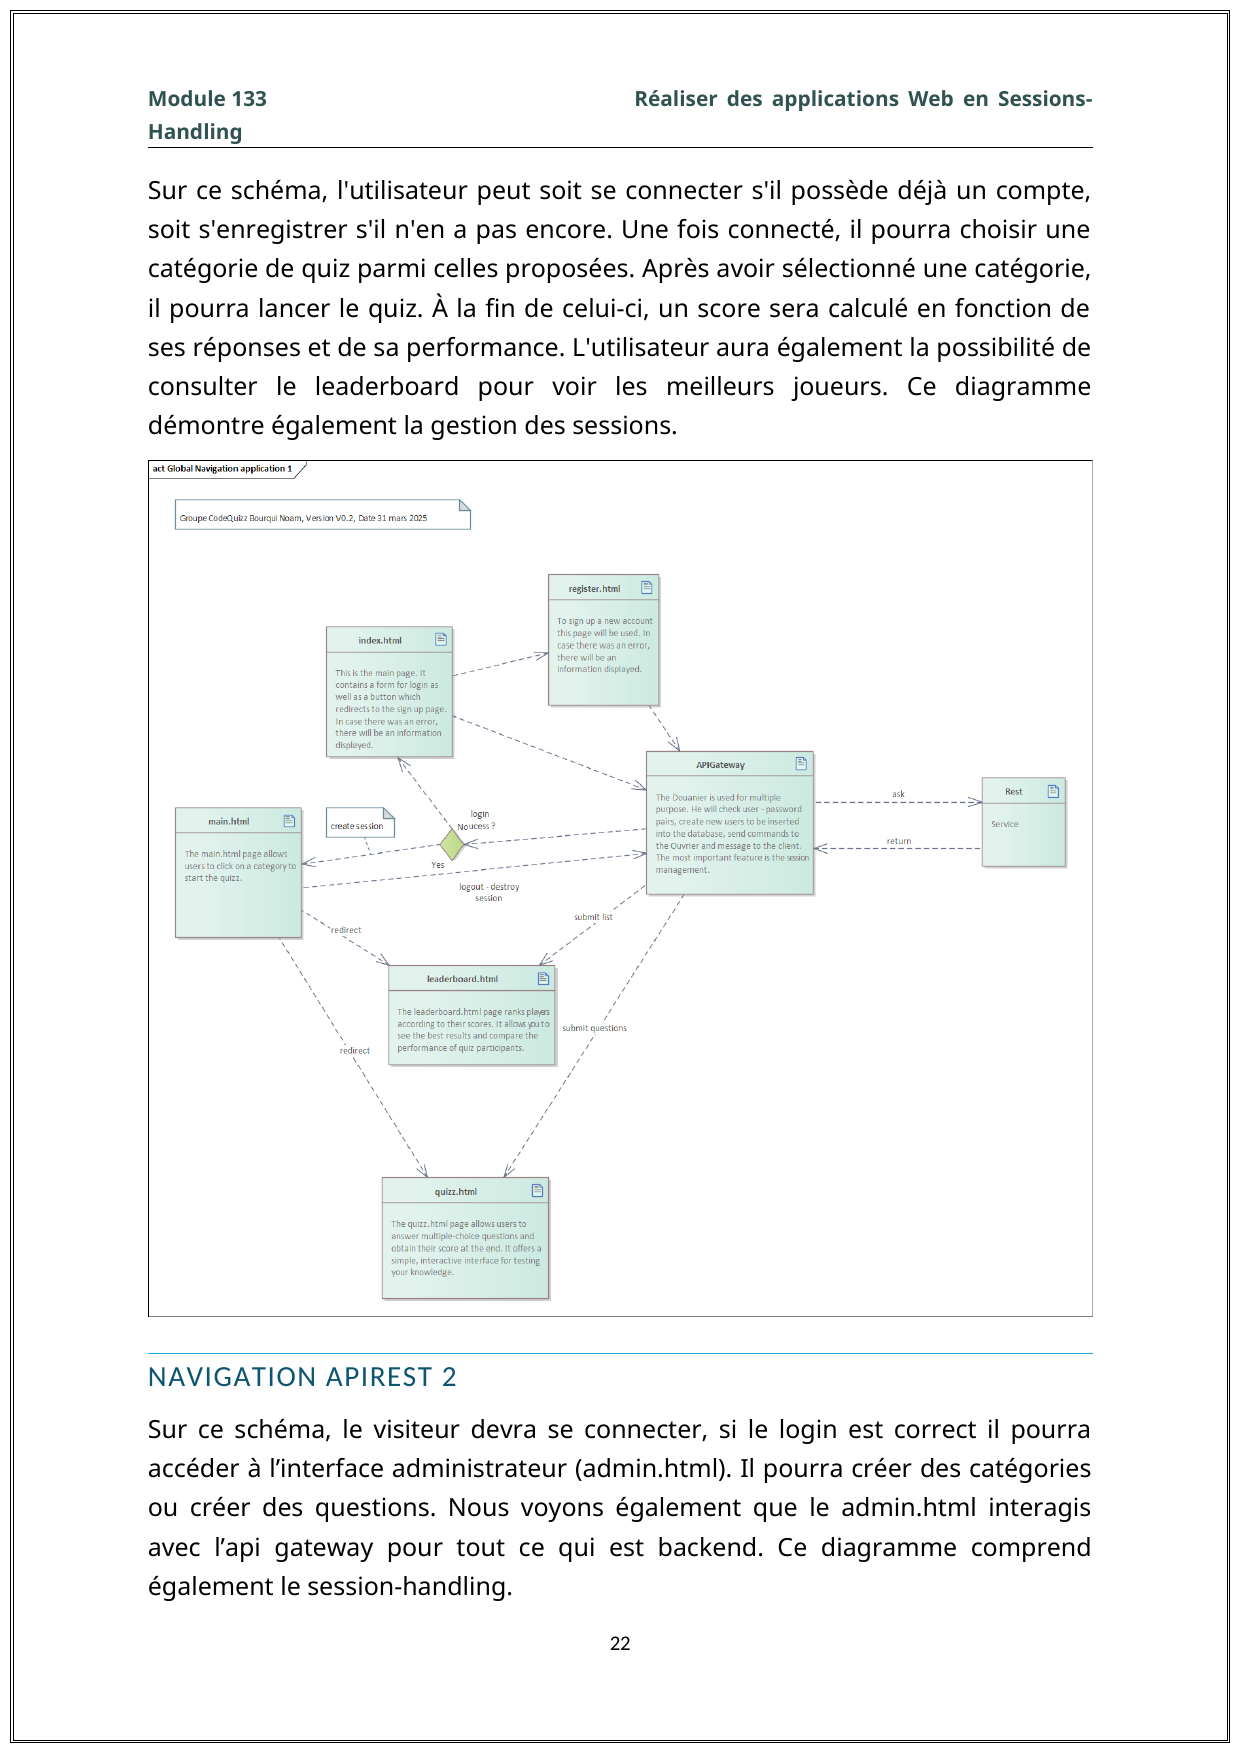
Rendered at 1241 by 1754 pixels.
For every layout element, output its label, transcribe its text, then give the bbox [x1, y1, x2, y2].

picture [147, 459, 1093, 1317]
subtitle Navigation APIREST 2 [148, 1354, 1093, 1394]
text Sur ce schéma, le visiteur devra se connecter, si le login est correct il pourra accéder à l’interface administrateur (admin.html). Il pourra créer des catégories ou créer des questions. Nous voyons également que le admin.html interagis avec l’api gateway pour tout ce qui est backend. Ce diagramme comprend également le session-handling. [148, 1412, 1093, 1602]
text Sur ce schéma, l'utilisateur peut soit se connecter s'il possède déjà un compte, soit s'enregistrer s'il n'en a pas encore. Une fois connecté, il pourra choisir une catégorie de quiz parmi celles proposées. Après avoir sélectionné une catégorie, il pourra lancer le quiz. À la fin de celui-ci, un score sera calculé en fonction de ses réponses et de sa performance. L'utilisateur aura également la possibilité de consulter le leaderboard pour voir les meilleurs joueurs. Ce diagramme démontre également la gestion des sessions. [148, 173, 1093, 442]
